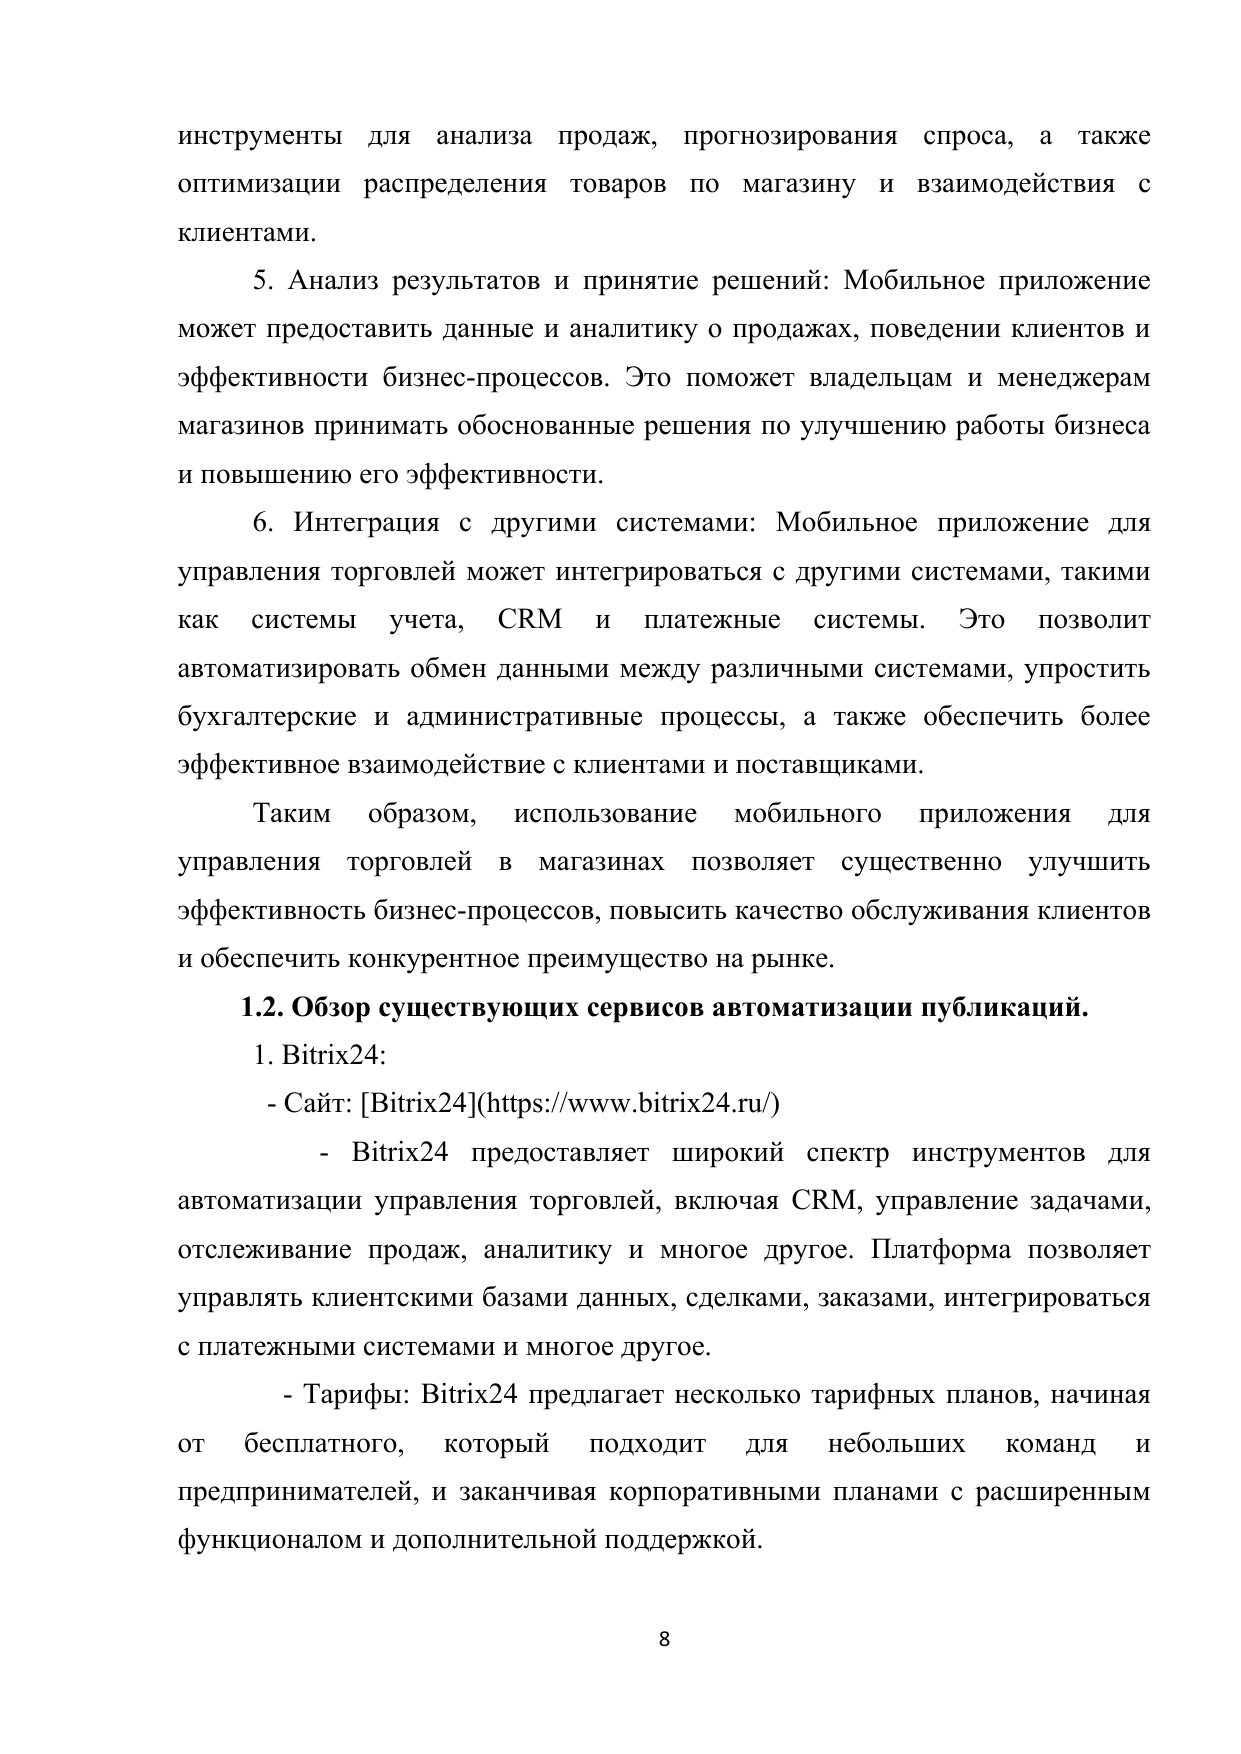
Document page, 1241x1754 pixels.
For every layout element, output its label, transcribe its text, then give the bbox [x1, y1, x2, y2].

text Таким образом, использование мобильного приложения для управления торговлей в магазинах позволяет существенно улучшить эффективность бизнес-процессов, повысить качество обслуживания клиентов и обеспечить конкурентное преимущество на рынке. [177, 796, 1152, 974]
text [177, 118, 1152, 247]
text 1. Bitrix24: [177, 1038, 1152, 1071]
text 5. Анализ результатов и принятие решений: Мобильное приложение может предоставить данные и аналитику о продажах, поведении клиентов и эффективности бизнес-процессов. Это поможет владельцам и менеджерам магазинов принимать обоснованные решения по улучшению работы бизнеса и повышению его эффективности. [177, 263, 1152, 489]
text 1.2. Обзор существующих сервисов автоматизации публикаций. [177, 990, 1152, 1022]
text - Тарифы: Bitrix24 предлагает несколько тарифных планов, начиная от бесплатного, который подходит для небольших команд и предпринимателей, и заканчивая корпоративными планами с расширенным функционалом и дополнительной поддержкой. [177, 1377, 1152, 1555]
text - Сайт: [Bitrix24](https://www.bitrix24.ru/) [177, 1087, 1152, 1119]
text - Bitrix24 предоставляет широкий спектр инструментов для автоматизации управления торговлей, включая CRM, управление задачами, отслеживание продаж, аналитику и многое другое. Платформа позволяет управлять клиентскими базами данных, сделками, заказами, интегрироваться с платежными системами и многое другое. [177, 1135, 1152, 1361]
text 6. Интеграция с другими системами: Мобильное приложение для управления торговлей может интегрироваться с другими системами, такими как системы учета, CRM и платежные системы. Это позволит автоматизировать обмен данными между различными системами, упростить бухгалтерские и административные процессы, а также обеспечить более эффективное взаимодействие с клиентами и поставщиками. [177, 506, 1152, 780]
